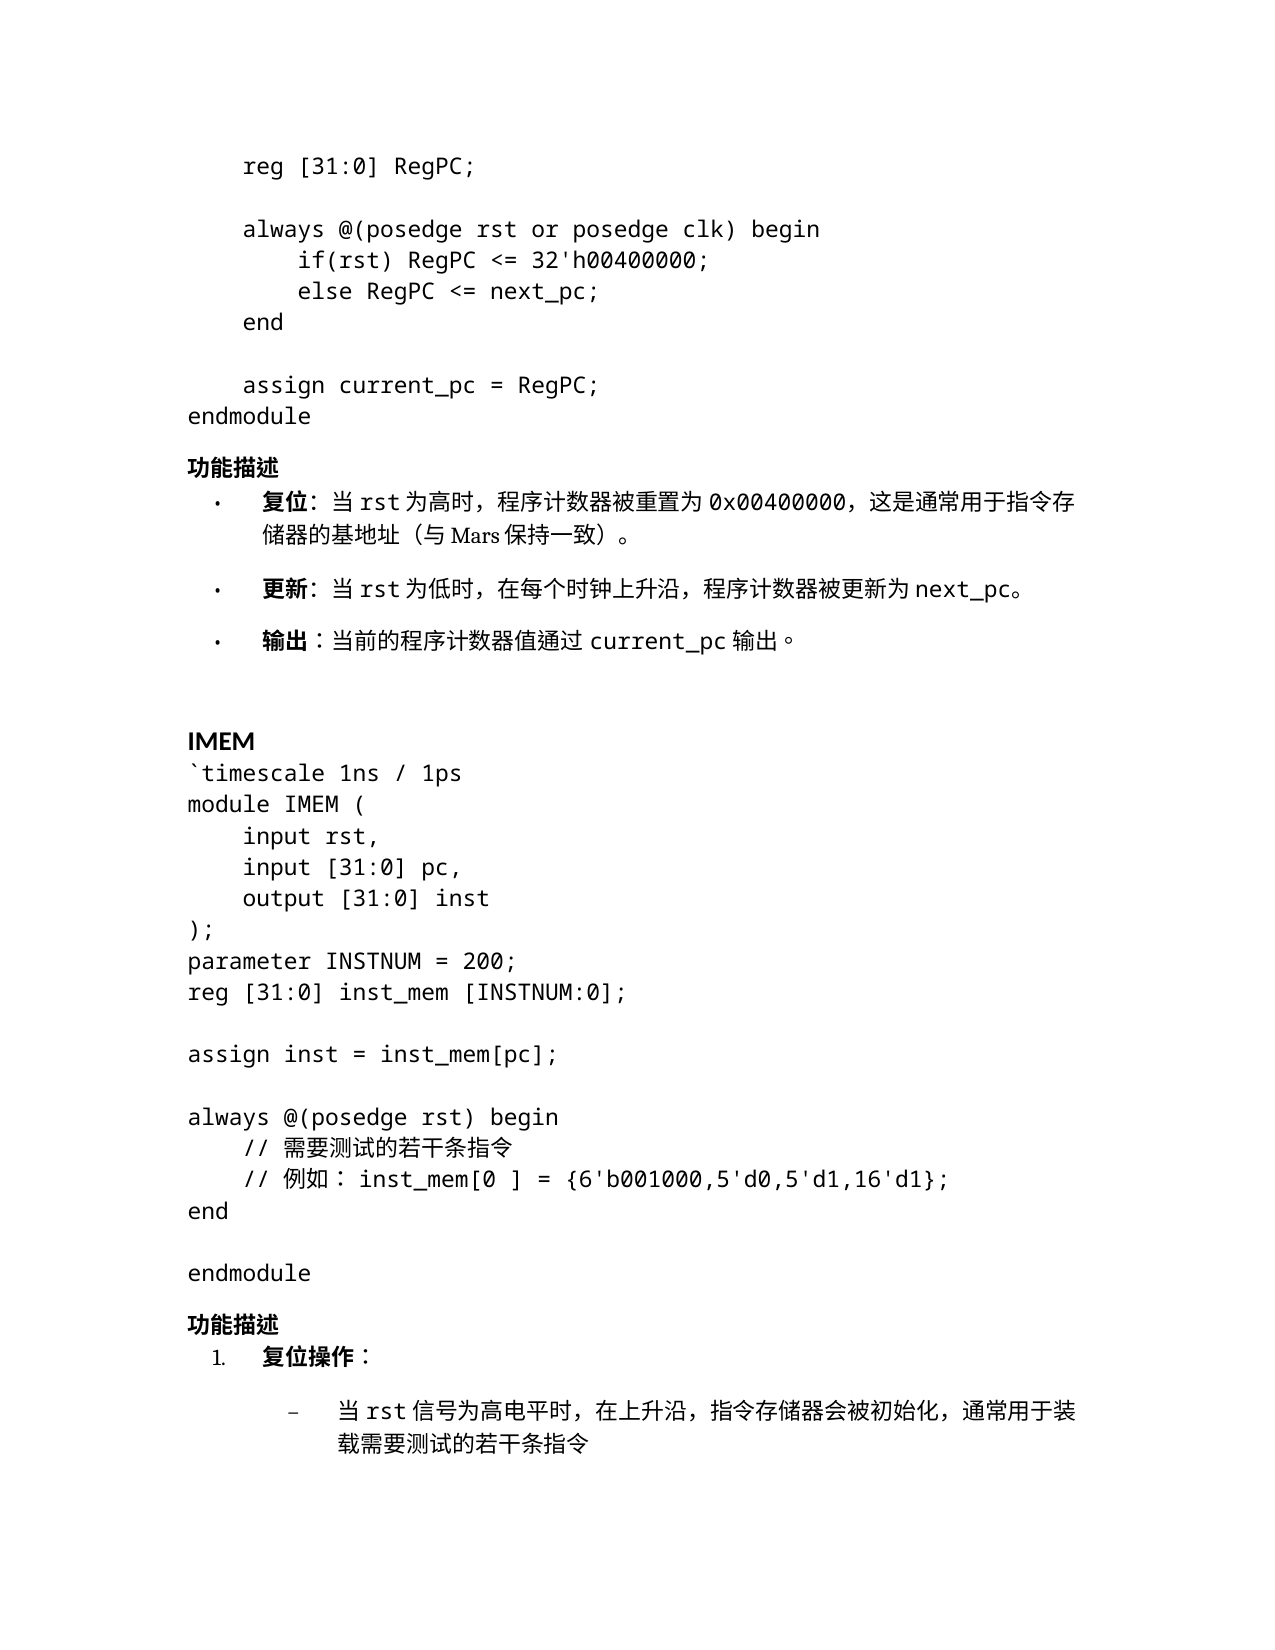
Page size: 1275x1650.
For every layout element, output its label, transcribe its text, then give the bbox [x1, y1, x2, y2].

text `timescale 1ns / 1ps module IMEM ( input rst, input [31:0] pc, output [31:0] inst ); parameter INSTNUM = 200; reg [31:0] inst_mem [INSTNUM:0]; assign inst = inst_mem[pc]; always @(posedge rst) begin // 需要测试的若干条指令 // 例如： inst_mem[0 ] = {6'b001000,5'd0,5'd1,16'd1}; end endmodule [187, 757, 1087, 1288]
subtitle IMEM [187, 724, 1087, 757]
list 输出：当前的程序计数器值通过 current_pc 输出。 [212, 625, 1087, 656]
list 更新：当 rst 为低时，在每个时钟上升沿，程序计数器被更新为 next_pc。 [212, 571, 1087, 604]
list 复位：当 rst 为高时，程序计数器被重置为 0x00400000，这是通常用于指令存储器的基地址（与Mars保持一致）。 [212, 483, 1087, 550]
list 当 rst 信号为高电平时，在上升沿，指令存储器会被初始化，通常用于装载需要测试的若干条指令 [287, 1393, 1087, 1459]
subtitle 功能描述 [187, 452, 1087, 483]
subtitle 功能描述 [187, 1309, 1087, 1341]
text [187, 150, 1087, 431]
list 复位操作： [212, 1341, 1087, 1372]
